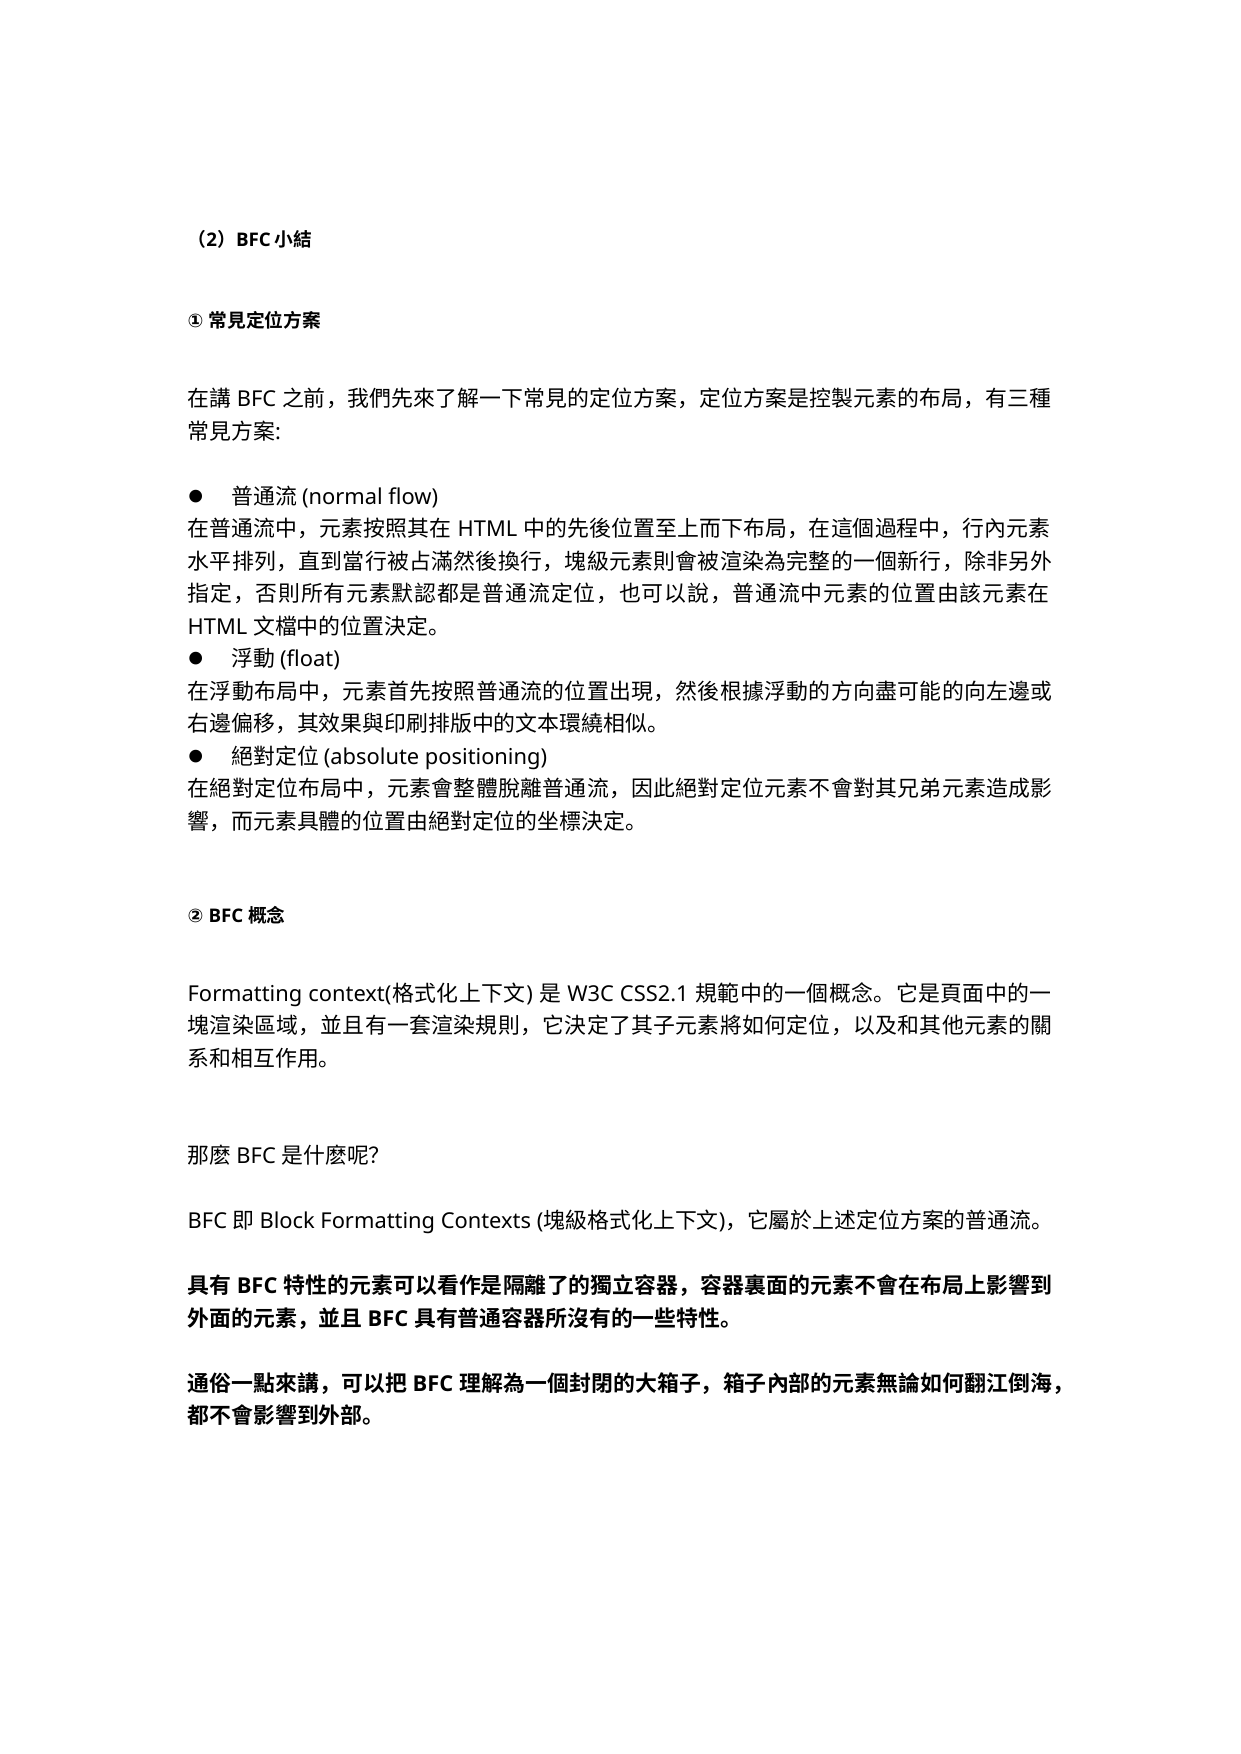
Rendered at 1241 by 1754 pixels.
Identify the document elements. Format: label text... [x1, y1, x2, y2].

text BFC 即 Block Formatting Contexts (塊級格式化上下文)，它屬於上述定位方案的普通流。 [187, 1203, 1053, 1236]
subtitle （2）BFC小結 [187, 222, 1053, 254]
list 絕對定位 (absolute positioning) [187, 738, 1053, 771]
text 在普通流中，元素按照其在 HTML 中的先後位置至上而下布局，在這個過程中，行內元素水平排列，直到當行被占滿然後換行，塊級元素則會被渲染為完整的一個新行，除非另外指定，否則所有元素默認都是普通流定位，也可以說，普通流中元素的位置由該元素在 HTML 文檔中的位置決定。 [187, 511, 1053, 641]
text 通俗一點來講，可以把 BFC 理解為一個封閉的大箱子，箱子內部的元素無論如何翻江倒海，都不會影響到外部。 [187, 1366, 1053, 1431]
list 普通流 (normal flow) [187, 478, 1053, 511]
text 那麽 BFC 是什麽呢？ [187, 1138, 1053, 1171]
text 在絕對定位布局中，元素會整體脫離普通流，因此絕對定位元素不會對其兄弟元素造成影響，而元素具體的位置由絕對定位的坐標決定。 [187, 771, 1053, 836]
text 具有 BFC 特性的元素可以看作是隔離了的獨立容器，容器裏面的元素不會在布局上影響到外面的元素，並且 BFC 具有普通容器所沒有的一些特性。 [187, 1268, 1053, 1333]
subtitle ② BFC 概念 [187, 898, 1053, 930]
text Formatting context(格式化上下文) 是 W3C CSS2.1 規範中的一個概念。它是頁面中的一塊渲染區域，並且有一套渲染規則，它決定了其子元素將如何定位，以及和其他元素的關系和相互作用。 [187, 976, 1053, 1073]
subtitle ① 常見定位方案 [187, 303, 1053, 336]
list 浮動 (float) [187, 641, 1053, 673]
text 在講 BFC 之前，我們先來了解一下常見的定位方案，定位方案是控製元素的布局，有三種常見方案: [187, 381, 1053, 446]
text 在浮動布局中，元素首先按照普通流的位置出現，然後根據浮動的方向盡可能的向左邊或右邊偏移，其效果與印刷排版中的文本環繞相似。 [187, 673, 1053, 738]
